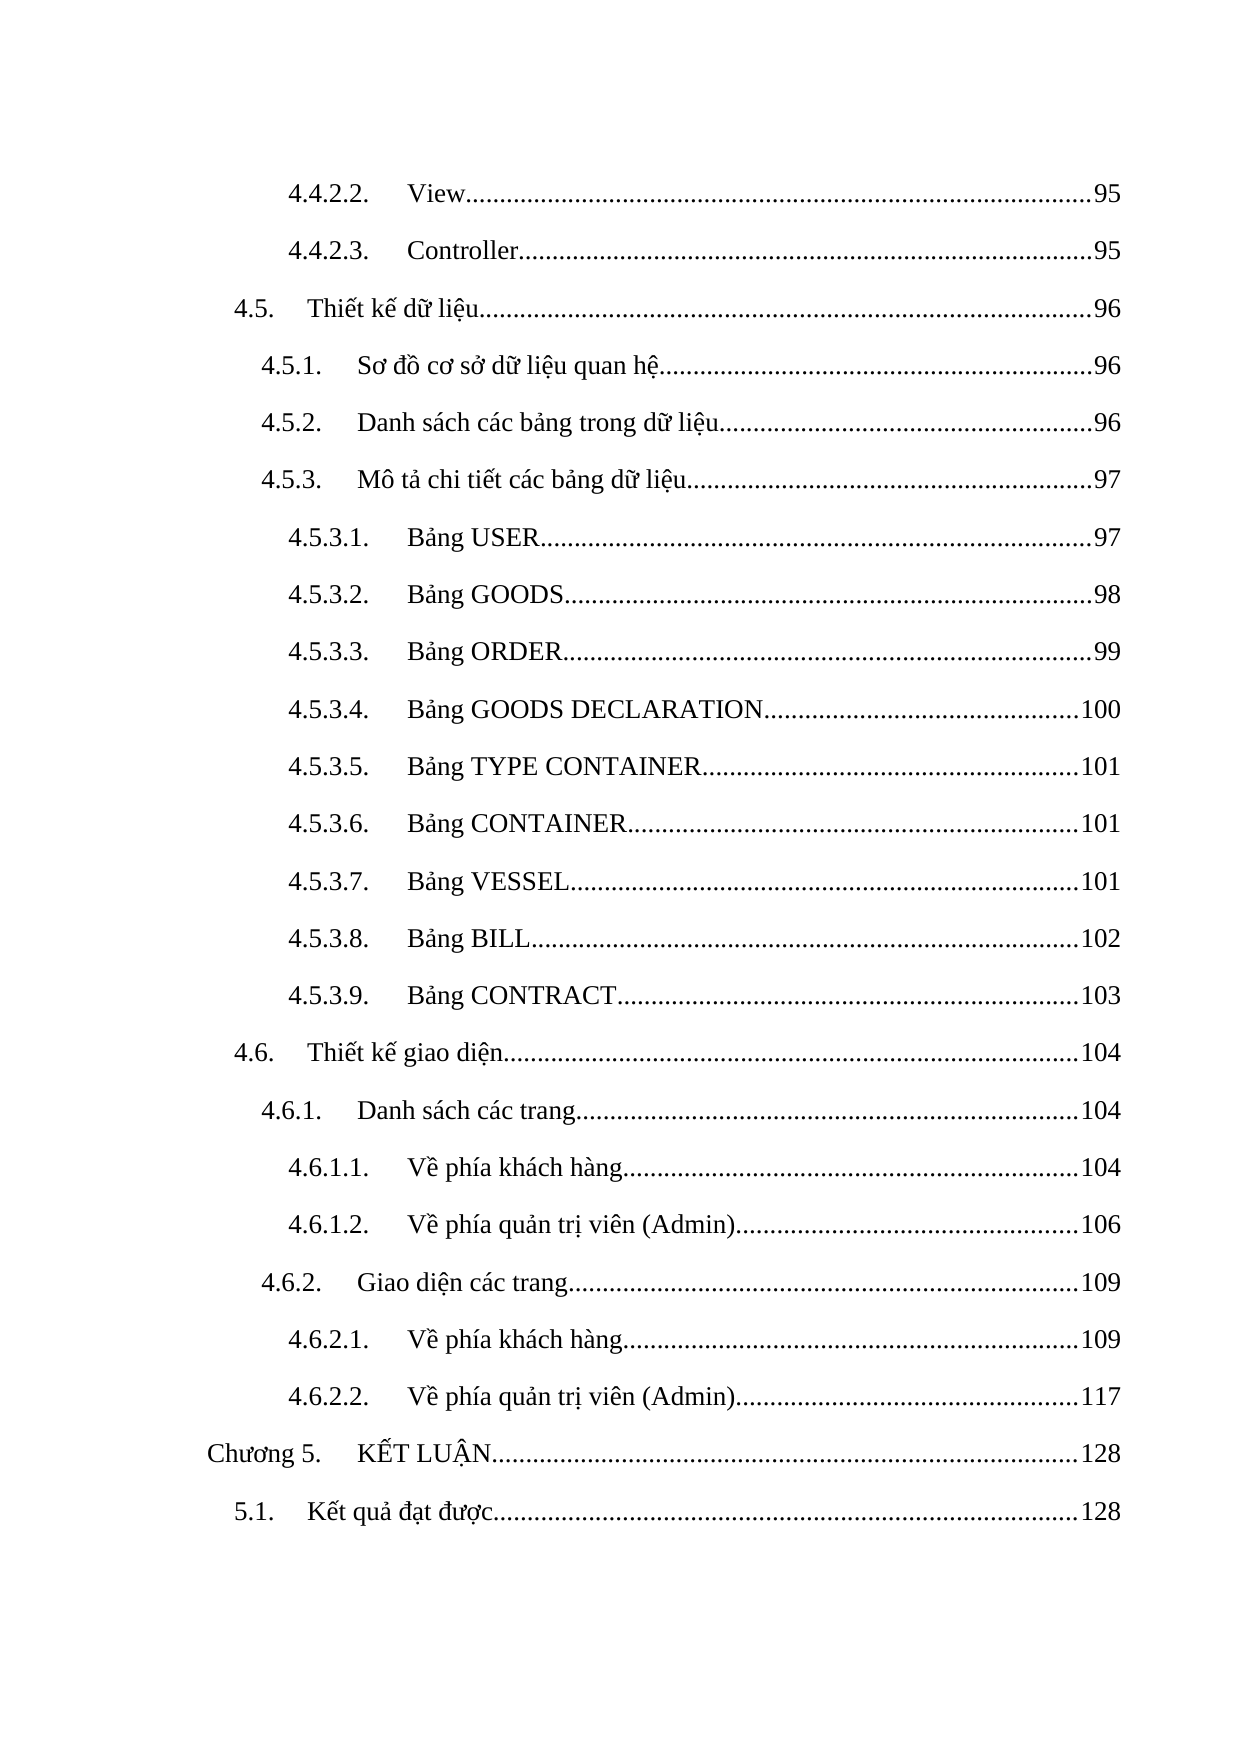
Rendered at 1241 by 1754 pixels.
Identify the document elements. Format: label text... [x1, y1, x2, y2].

text 4.4.2.2. View 95 [288, 177, 1122, 208]
text 4.5. Thiết kế dữ liệu 96 [234, 292, 1122, 323]
text 4.5.3.8. Bảng BILL 102 [288, 922, 1122, 953]
text 4.6.1.1. Về phía khách hàng 104 [288, 1151, 1122, 1182]
text 4.6.2.1. Về phía khách hàng 109 [288, 1323, 1122, 1354]
text 4.6.2.2. Về phía quản trị viên (Admin) 117 [288, 1380, 1122, 1411]
text 4.6. Thiết kế giao diện 104 [234, 1037, 1122, 1068]
text 4.5.3.7. Bảng VESSEL 101 [288, 865, 1122, 896]
text 4.6.2. Giao diện các trang 109 [261, 1266, 1122, 1297]
text 4.5.3. Mô tả chi tiết các bảng dữ liệu 97 [261, 464, 1122, 495]
text 4.5.3.4. Bảng GOODS DECLARATION 100 [288, 693, 1122, 724]
text 4.5.3.3. Bảng ORDER 99 [288, 636, 1122, 667]
text 4.5.2. Danh sách các bảng trong dữ liệu 96 [261, 406, 1122, 437]
text 4.6.1. Danh sách các trang 104 [261, 1094, 1122, 1125]
text 4.5.3.5. Bảng TYPE CONTAINER 101 [288, 750, 1122, 781]
text 4.5.1. Sơ đồ cơ sở dữ liệu quan hệ 96 [261, 349, 1122, 380]
text 4.5.3.1. Bảng USER 97 [288, 521, 1122, 552]
text Chương 5. KẾT LUẬN 128 [207, 1438, 1122, 1469]
text 4.6.1.2. Về phía quản trị viên (Admin) 106 [288, 1208, 1122, 1239]
text 5.1. Kết quả đạt được 128 [234, 1495, 1122, 1526]
text 4.5.3.6. Bảng CONTAINER 101 [288, 807, 1122, 838]
text 4.4.2.3. Controller 95 [288, 234, 1122, 266]
text 4.5.3.2. Bảng GOODS 98 [288, 578, 1122, 609]
text 4.5.3.9. Bảng CONTRACT 103 [288, 979, 1122, 1010]
